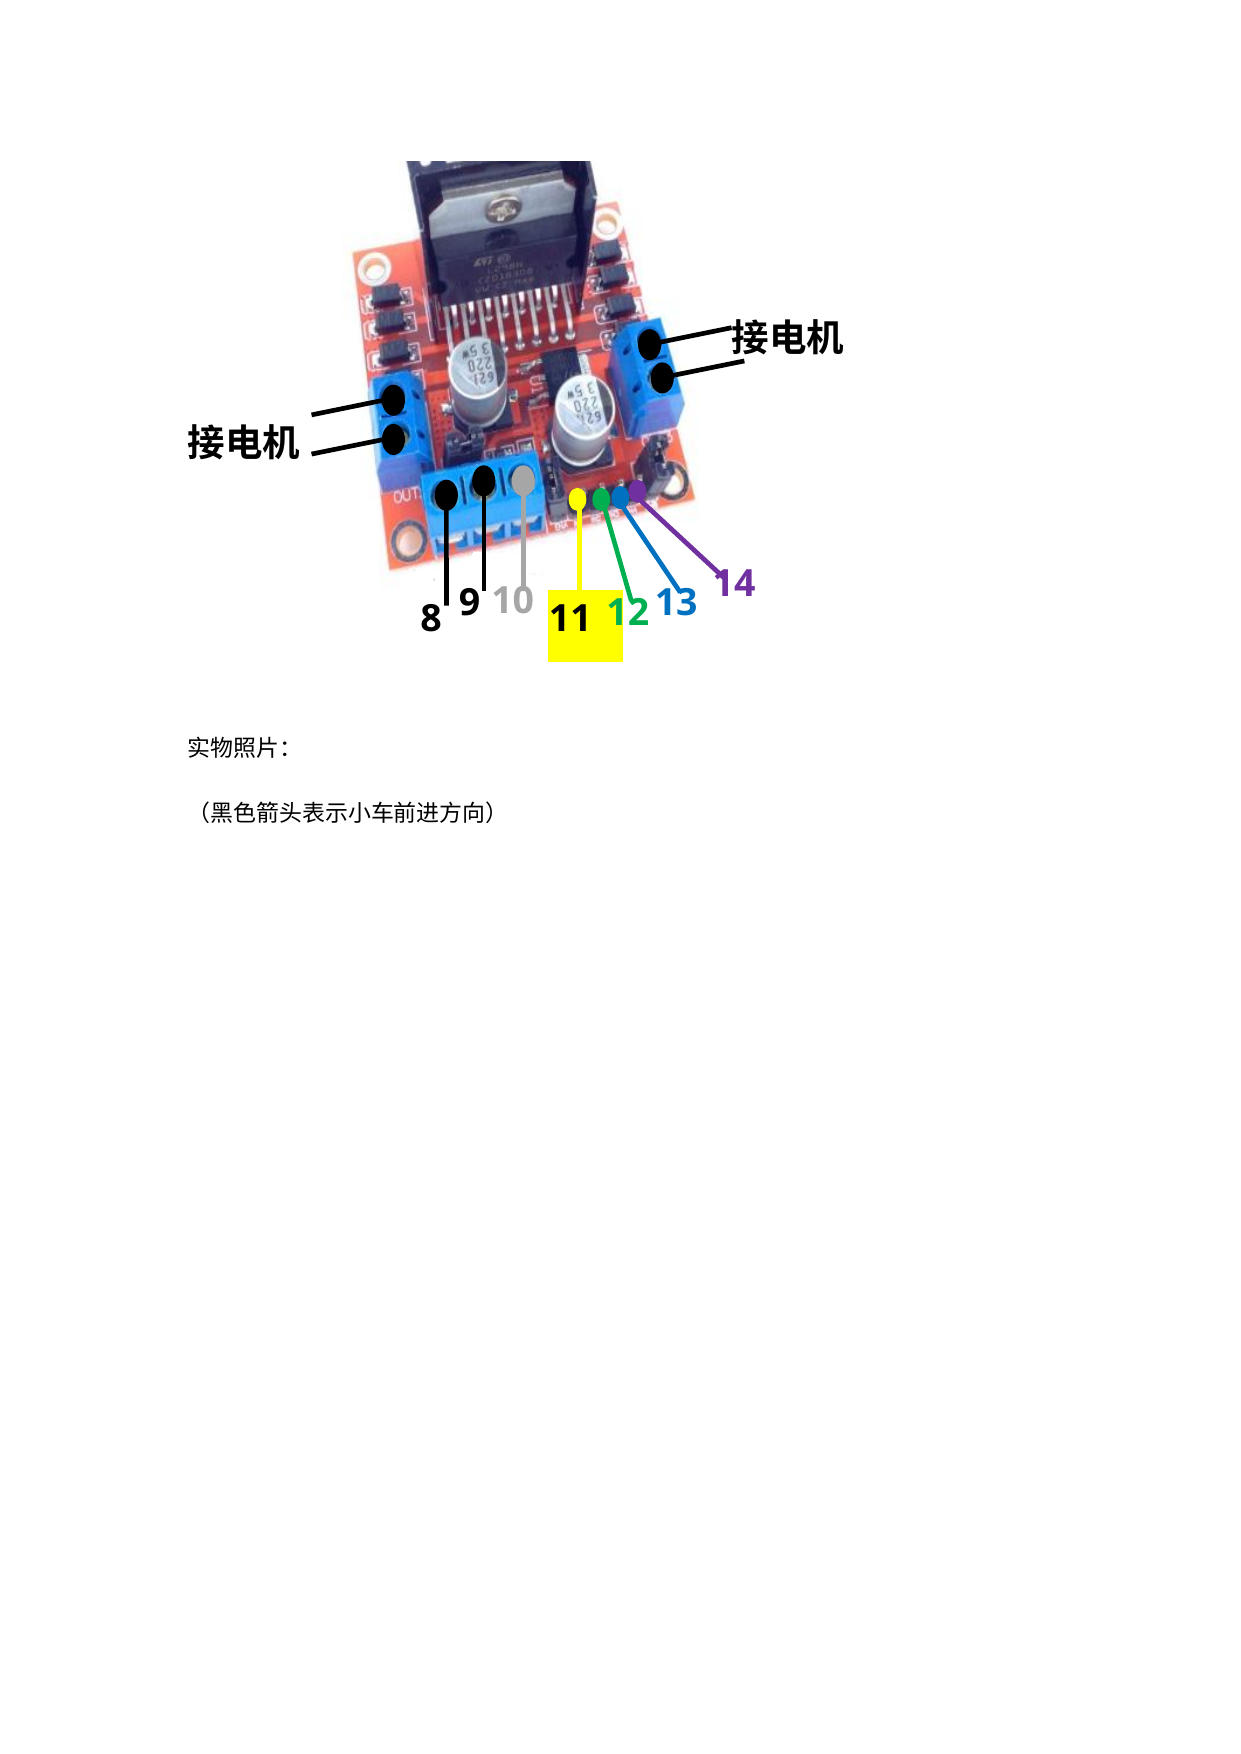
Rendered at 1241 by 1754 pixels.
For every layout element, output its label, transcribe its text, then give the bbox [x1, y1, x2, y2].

picture [608, 501, 674, 589]
text （黑色箭头表示小车前进方向） [187, 779, 1053, 844]
picture [311, 161, 719, 589]
picture [627, 500, 719, 589]
text 实物照片： [187, 714, 1053, 779]
